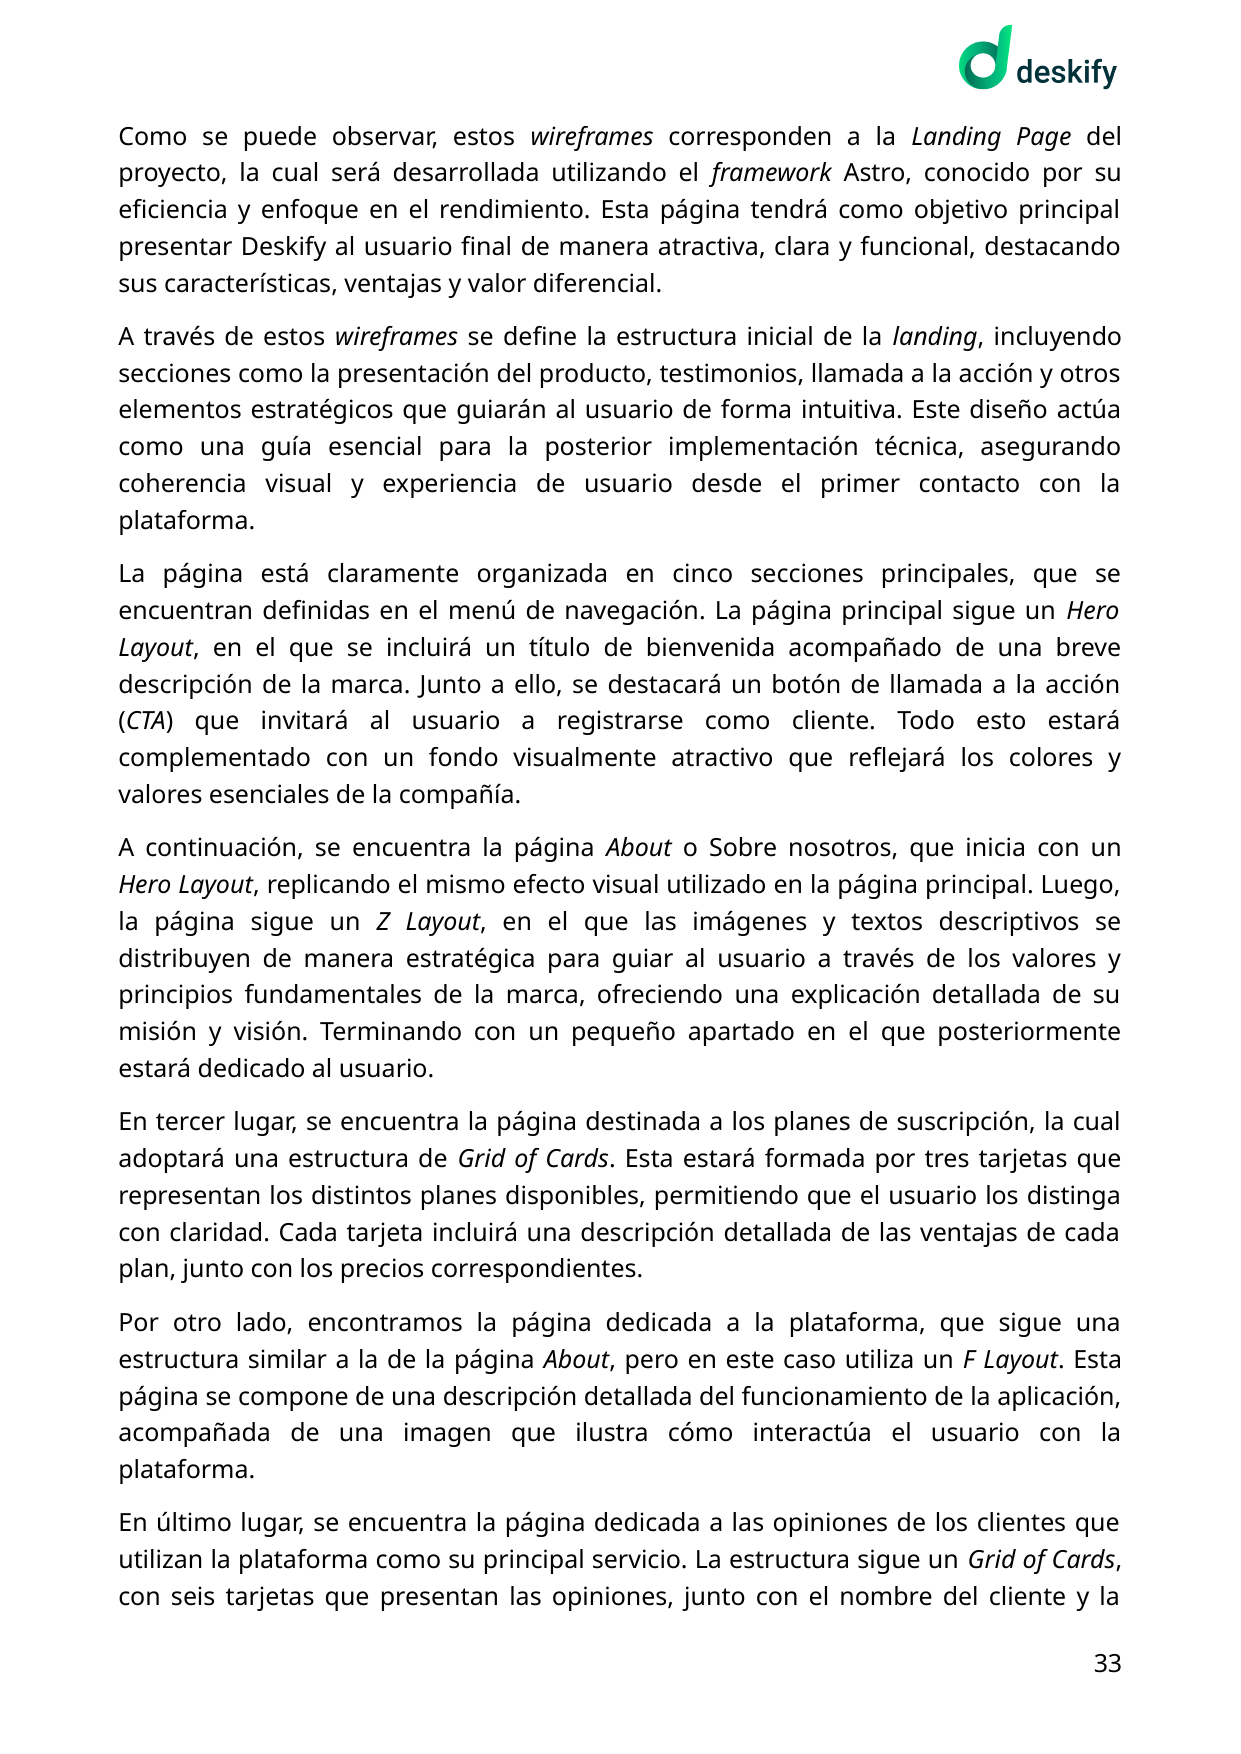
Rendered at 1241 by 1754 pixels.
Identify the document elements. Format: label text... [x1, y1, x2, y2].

text Por otro lado, encontramos la página dedicada a la plataforma, que sigue una estructura similar a la de la página About, pero en este caso utiliza un F Layout. Esta página se compone de una descripción detallada del funcionamiento de la aplicación, acompañada de una imagen que ilustra cómo interactúa el usuario con la plataforma. [118, 1304, 1122, 1486]
text La página está claramente organizada en cinco secciones principales, que se encuentran definidas en el menú de navegación. La página principal sigue un Hero Layout, en el que se incluirá un título de bienvenida acompañado de una breve descripción de la marca. Junto a ello, se destacará un botón de llamada a la acción (CTA) que invitará al usuario a registrarse como cliente. Todo esto estará complementado con un fondo visualmente atractivo que reflejará los colores y valores esenciales de la compañía. [118, 556, 1122, 811]
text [118, 1505, 1122, 1613]
text A continuación, se encuentra la página About o Sobre nosotros, que inicia con un Hero Layout, replicando el mismo efecto visual utilizado en la página principal. Luego, la página sigue un Z Layout, en el que las imágenes y textos descriptivos se distribuyen de manera estratégica para guiar al usuario a través de los valores y principios fundamentales de la marca, ofreciendo una explicación detallada de su misión y visión. Terminando con un pequeño apartado en el que posteriormente estará dedicado al usuario. [118, 830, 1122, 1085]
text Como se puede observar, estos wireframes corresponden a la Landing Page del proyecto, la cual será desarrollada utilizando el framework Astro, conocido por su eficiencia y enfoque en el rendimiento. Esta página tendrá como objetivo principal presentar Deskify al usuario final de manera atractiva, clara y funcional, destacando sus características, ventajas y valor diferencial. [118, 118, 1122, 299]
picture [953, 22, 1127, 92]
text A través de estos wireframes se define la estructura inicial de la landing, incluyendo secciones como la presentación del producto, testimonios, llamada a la acción y otros elementos estratégicos que guiarán al usuario de forma intuitiva. Este diseño actúa como una guía esencial para la posterior implementación técnica, asegurando coherencia visual y experiencia de usuario desde el primer contacto con la plataforma. [118, 319, 1122, 537]
text En tercer lugar, se encuentra la página destinada a los planes de suscripción, la cual adoptará una estructura de Grid of Cards. Esta estará formada por tres tarjetas que representan los distintos planes disponibles, permitiendo que el usuario los distinga con claridad. Cada tarjeta incluirá una descripción detallada de las ventajas de cada plan, junto con los precios correspondientes. [118, 1104, 1122, 1285]
